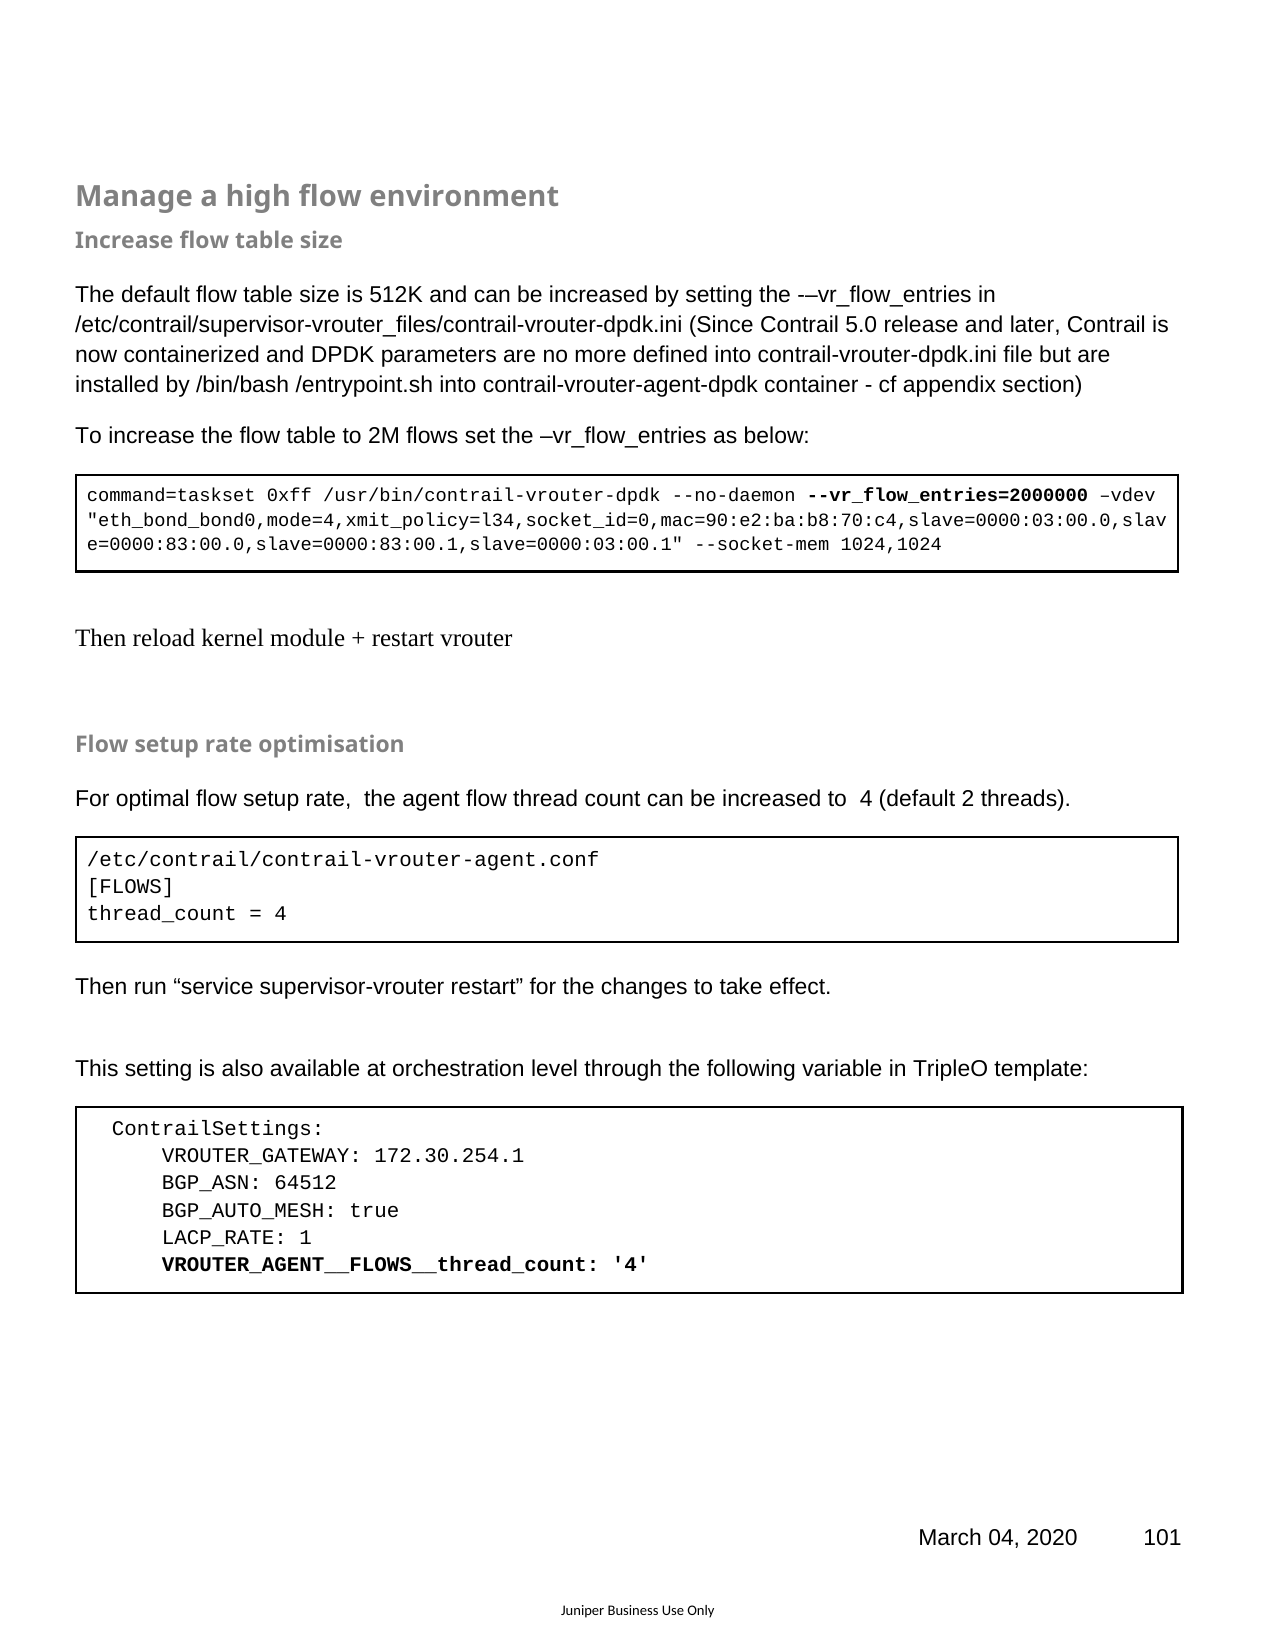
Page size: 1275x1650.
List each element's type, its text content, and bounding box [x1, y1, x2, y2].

subtitle Flow setup rate optimisation [75, 728, 1181, 759]
text Then run “service supervisor-vrouter restart” for the changes to take effect. [75, 973, 1181, 999]
text Then reload kernel module + restart vrouter [75, 623, 1181, 652]
text This setting is also available at orchestration level through the following variable in TripleO template: [75, 1054, 1181, 1081]
text For optimal flow setup rate, the agent flow thread count can be increased to 4 (default 2 threads). [75, 785, 1181, 811]
text To increase the flow table to 2M flows set the –vr_flow_entries as below: [75, 422, 1181, 449]
subtitle Increase flow table size [75, 224, 1181, 255]
subtitle Manage a high flow environment [75, 175, 1181, 215]
table_header command=taskset 0xff /usr/bin/contrail-vrouter-dpdk --no-daemon --vr_flow_entries=2000000 –vdev "eth_bond_bond0,mode=4,xmit_policy=l34,socket_id=0,mac=90:e2:ba:b8:70:c4,slave=0000:03:00.0,slave=0000:83:00.0,slave=0000:83:00.1,slave=0000:03:00.1" --socket-mem 1024,1024 [77, 476, 1177, 570]
text The default flow table size is 512K and can be increased by setting the -–vr_flow_entries in /etc/contrail/supervisor-vrouter_files/contrail-vrouter-dpdk.ini (Since Contrail 5.0 release and later, Contrail is now containerized and DPDK parameters are no more defined into contrail-vrouter-dpdk.ini file but are installed by /bin/bash /entrypoint.sh into contrail-vrouter-agent-dpdk container - cf appendix section) [75, 281, 1181, 398]
table_header ContrailSettings: VROUTER_GATEWAY: 172.30.254.1 BGP_ASN: 64512 BGP_AUTO_MESH: true LACP_RATE: 1 VROUTER_AGENT__FLOWS__thread_count: '4' [77, 1108, 1181, 1292]
table_header /etc/contrail/contrail-vrouter-agent.conf [FLOWS] thread_count = 4 [77, 838, 1177, 941]
